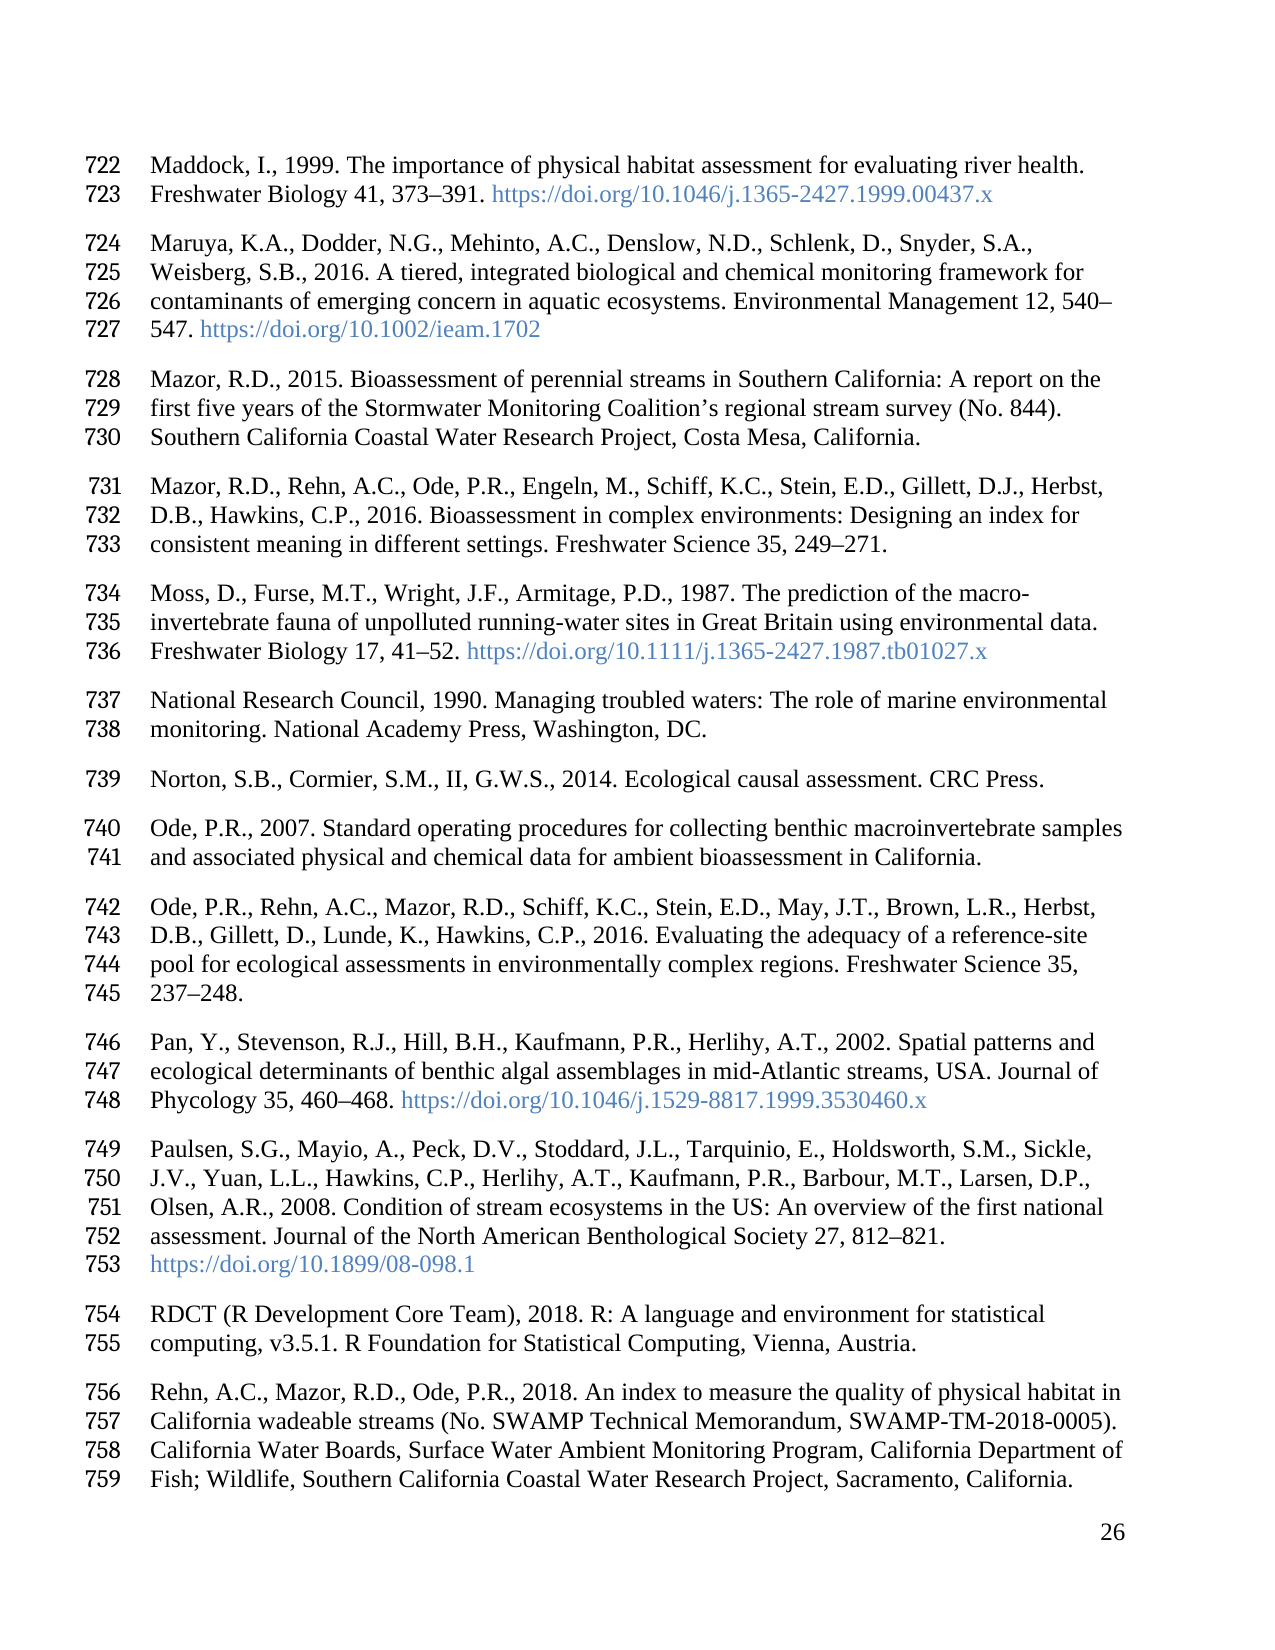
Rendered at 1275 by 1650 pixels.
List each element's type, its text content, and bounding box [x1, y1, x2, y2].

text Mazor, R.D., Rehn, A.C., Ode, P.R., Engeln, M., Schiff, K.C., Stein, E.D., Gillett, D.J., Herbst, D.B., Hawkins, C.P., 2016. Bioassessment in complex environments: Designing an index for consistent meaning in different settings. Freshwater Science 35, 249–271. [150, 471, 1125, 557]
text Maruya, K.A., Dodder, N.G., Mehinto, A.C., Denslow, N.D., Schlenk, D., Snyder, S.A., Weisberg, S.B., 2016. A tiered, integrated biological and chemical monitoring framework for contaminants of emerging concern in aquatic ecosystems. Environmental Management 12, 540–547. https://doi.org/10.1002/ieam.1702 [150, 228, 1125, 343]
text Paulsen, S.G., Mayio, A., Peck, D.V., Stoddard, J.L., Tarquinio, E., Holdsworth, S.M., Sickle, J.V., Yuan, L.L., Hawkins, C.P., Herlihy, A.T., Kaufmann, P.R., Barbour, M.T., Larsen, D.P., Olsen, A.R., 2008. Condition of stream ecosystems in the US: An overview of the first national assessment. Journal of the North American Benthological Society 27, 812–821. https://doi.org/10.1899/08-098.1 [150, 1134, 1125, 1278]
text National Research Council, 1990. Managing troubled waters: The role of marine environmental monitoring. National Academy Press, Washington, DC. [150, 685, 1125, 743]
text Norton, S.B., Cormier, S.M., II, G.W.S., 2014. Ecological causal assessment. CRC Press. [150, 764, 1125, 792]
text Moss, D., Furse, M.T., Wright, J.F., Armitage, P.D., 1987. The prediction of the macro-invertebrate fauna of unpolluted running-water sites in Great Britain using environmental data. Freshwater Biology 17, 41–52. https://doi.org/10.1111/j.1365-2427.1987.tb01027.x [150, 578, 1125, 664]
text Maddock, I., 1999. The importance of physical habitat assessment for evaluating river health. Freshwater Biology 41, 373–391. https://doi.org/10.1046/j.1365-2427.1999.00437.x [150, 150, 1125, 207]
text Rehn, A.C., Mazor, R.D., Ode, P.R., 2018. An index to measure the quality of physical habitat in California wadeable streams (No. SWAMP Technical Memorandum, SWAMP-TM-2018-0005). California Water Boards, Surface Water Ambient Monitoring Program, California Department of Fish; Wildlife, Southern California Coastal Water Research Project, Sacramento, California. [150, 1377, 1125, 1492]
text Mazor, R.D., 2015. Bioassessment of perennial streams in Southern California: A report on the first five years of the Stormwater Monitoring Coalition’s regional stream survey (No. 844). Southern California Coastal Water Research Project, Costa Mesa, California. [150, 364, 1125, 450]
text Ode, P.R., 2007. Standard operating procedures for collecting benthic macroinvertebrate samples and associated physical and chemical data for ambient bioassessment in California. [150, 813, 1125, 871]
text RDCT (R Development Core Team), 2018. R: A language and environment for statistical computing, v3.5.1. R Foundation for Statistical Computing, Vienna, Austria. [150, 1299, 1125, 1357]
text Ode, P.R., Rehn, A.C., Mazor, R.D., Schiff, K.C., Stein, E.D., May, J.T., Brown, L.R., Herbst, D.B., Gillett, D., Lunde, K., Hawkins, C.P., 2016. Evaluating the adequacy of a reference-site pool for ecological assessments in environmentally complex regions. Freshwater Science 35, 237–248. [150, 892, 1125, 1007]
text Pan, Y., Stevenson, R.J., Hill, B.H., Kaufmann, P.R., Herlihy, A.T., 2002. Spatial patterns and ecological determinants of benthic algal assemblages in mid-Atlantic streams, USA. Journal of Phycology 35, 460–468. https://doi.org/10.1046/j.1529-8817.1999.3530460.x [150, 1027, 1125, 1114]
